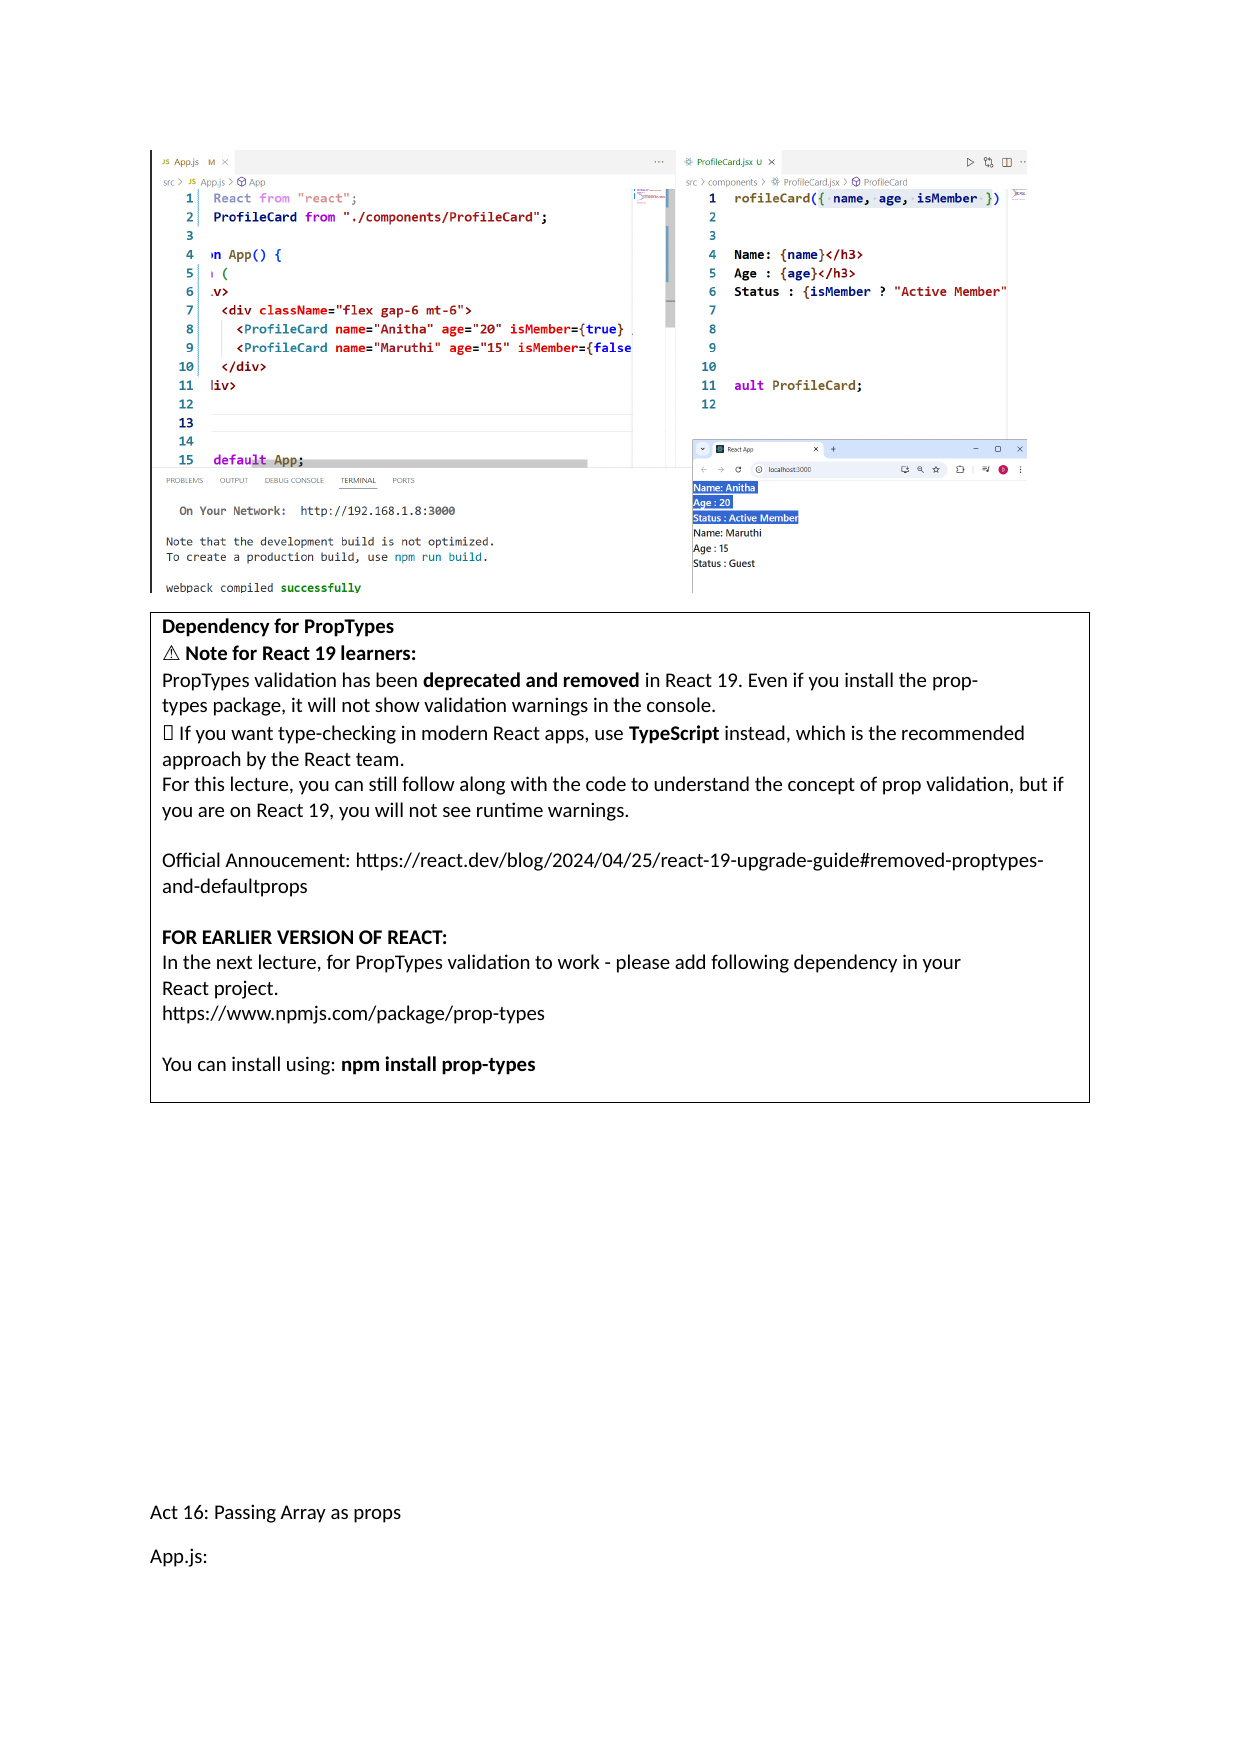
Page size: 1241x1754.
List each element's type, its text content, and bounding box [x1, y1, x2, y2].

picture [150, 150, 1027, 593]
text App.js: [150, 1543, 1090, 1569]
table_header Dependency for PropTypes ⚠️ Note for React 19 learners: PropTypes validation has been deprecated and removed in React 19. Even if you install the prop-types package, it will not show validation warnings in the console. ✅ If you want type-checking in modern React apps, use TypeScript instead, which is the recommended approach by the React team. For this lecture, you can still follow along with the code to understand the concept of prop validation, but if you are on React 19, you will not see runtime warnings. Official Annoucement: https://react.dev/blog/2024/04/25/react-19-upgrade-guide#removed-proptypes-and-defaultprops FOR EARLIER VERSION OF REACT: In the next lecture, for PropTypes validation to work - please add following dependency in your React project. https://www.npmjs.com/package/prop-types You can install using: npm install prop-types [151, 613, 1089, 1102]
text Act 16: Passing Array as props [150, 1499, 1090, 1525]
